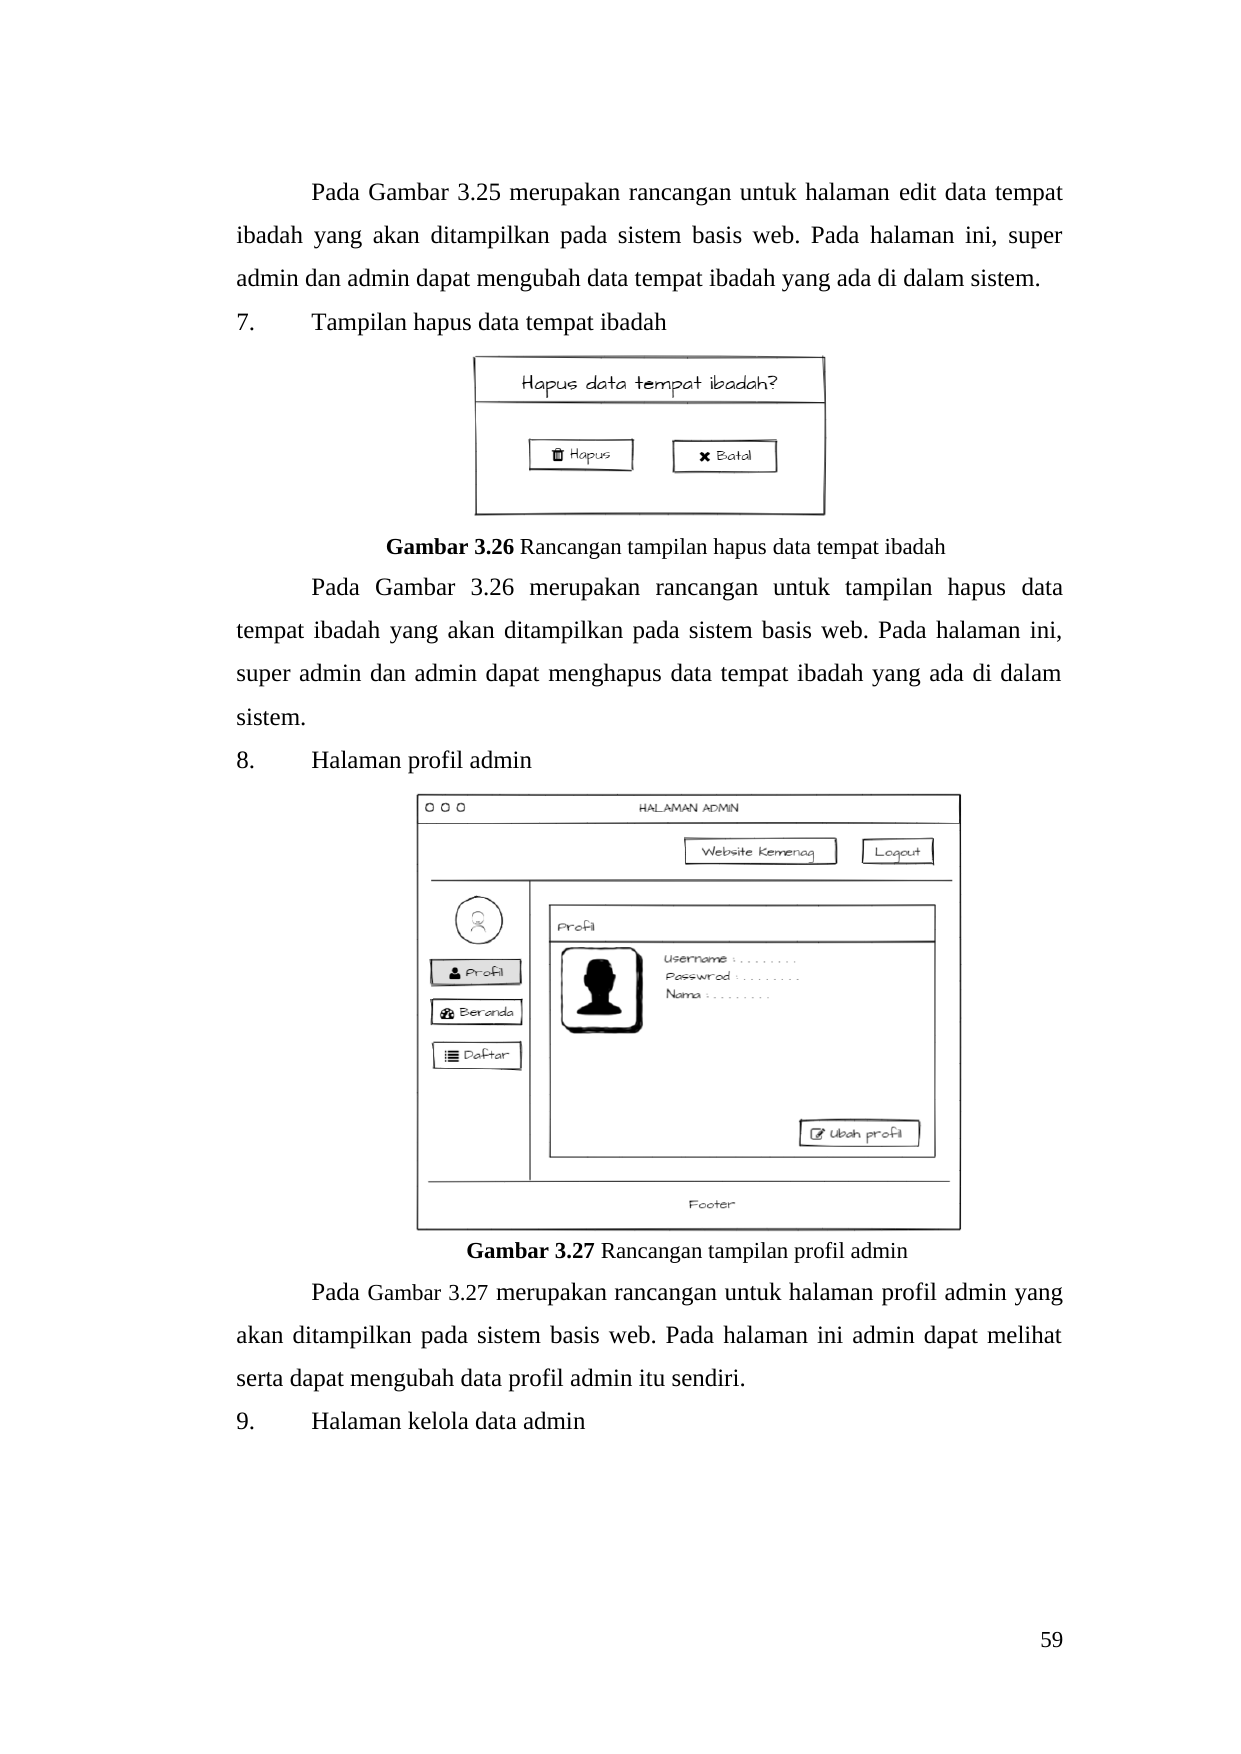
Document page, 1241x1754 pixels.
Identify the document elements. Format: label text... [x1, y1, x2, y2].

text Pada Gambar 3.25 merupakan rancangan untuk halaman edit data tempat ibadah yang akan ditampilkan pada sistem basis web. Pada halaman ini, super admin dan admin dapat mengubah data tempat ibadah yang ada di dalam sistem. [236, 177, 1063, 292]
subtitle Halaman kelola data admin [236, 1406, 1063, 1435]
text Pada Gambar 3.26 merupakan rancangan untuk tampilan hapus data tempat ibadah yang akan ditampilkan pada sistem basis web. Pada halaman ini, super admin dan admin dapat menghapus data tempat ibadah yang ada di dalam sistem. [236, 572, 1063, 730]
subtitle Pada Gambar 3.27 merupakan rancangan untuk halaman profil admin yang akan ditampilkan pada sistem basis web. Pada halaman ini admin dapat melihat serta dapat mengubah data profil admin itu sendiri. [236, 1277, 1063, 1392]
picture [405, 787, 970, 1238]
subtitle Tampilan hapus data tempat ibadah [236, 307, 1063, 335]
subtitle Gambar 3.27 Rancangan tampilan profil admin [311, 1237, 1063, 1263]
picture [468, 349, 832, 519]
subtitle Halaman profil admin [236, 745, 1063, 773]
subtitle Gambar 3.26 Rancangan tampilan hapus data tempat ibadah [268, 533, 1063, 559]
